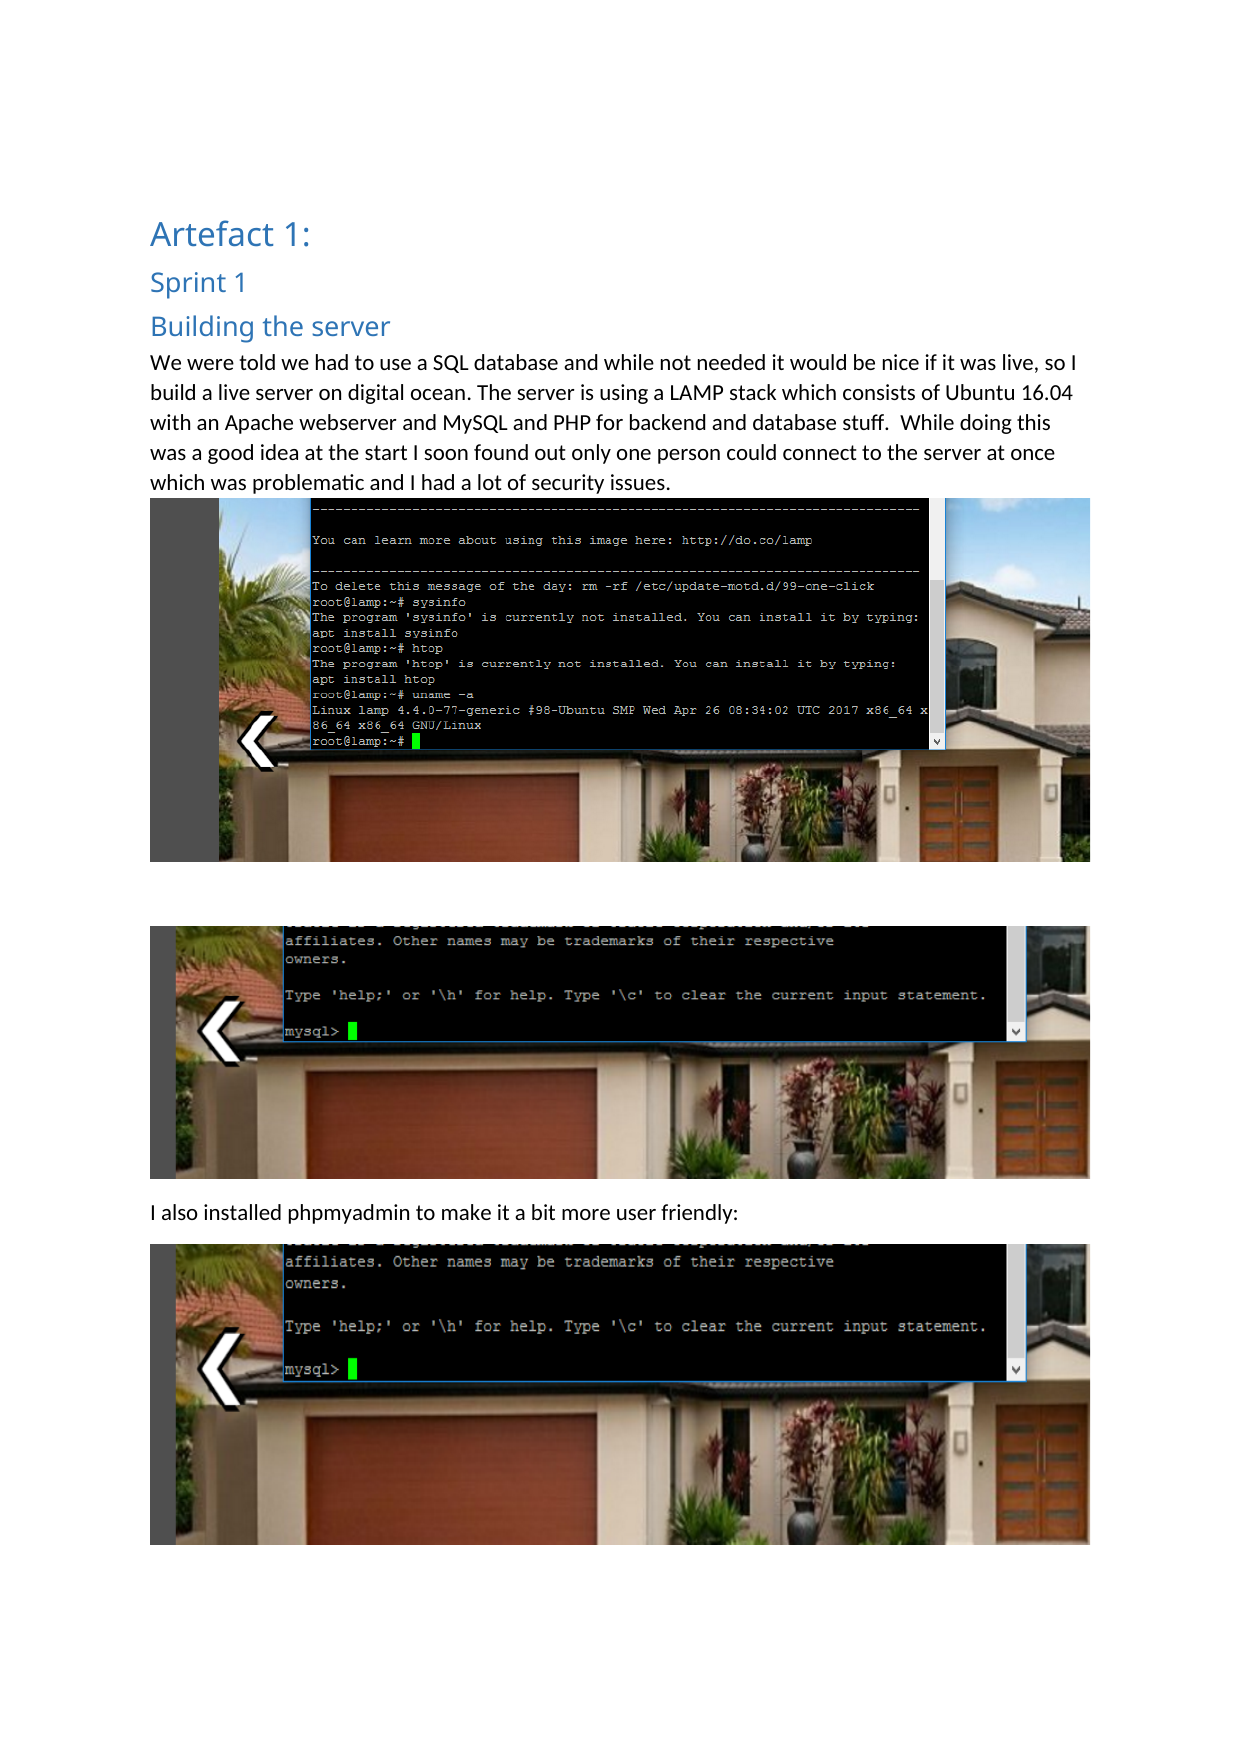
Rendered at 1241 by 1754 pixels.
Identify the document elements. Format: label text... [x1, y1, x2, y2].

picture [150, 498, 1091, 862]
text I also installed phpmyadmin to make it a bit more user friendly: [150, 1198, 1090, 1226]
subtitle Sprint 1 [150, 264, 1090, 301]
text We were told we had to use a SQL database and while not needed it would be nice if it was live, so I build a live server on digital ocean. The server is using a LAMP stack which consists of Ubuntu 16.04 with an Apache webserver and MySQL and PHP for backend and database stuff. While doing this was a good idea at the start I soon found out only one person could connect to the server at once which was problematic and I had a lot of security issues. [150, 348, 1090, 498]
subtitle Building the server [150, 308, 1090, 345]
picture [150, 926, 1091, 1179]
subtitle Artefact 1: [150, 211, 1090, 256]
picture [150, 1244, 1091, 1545]
